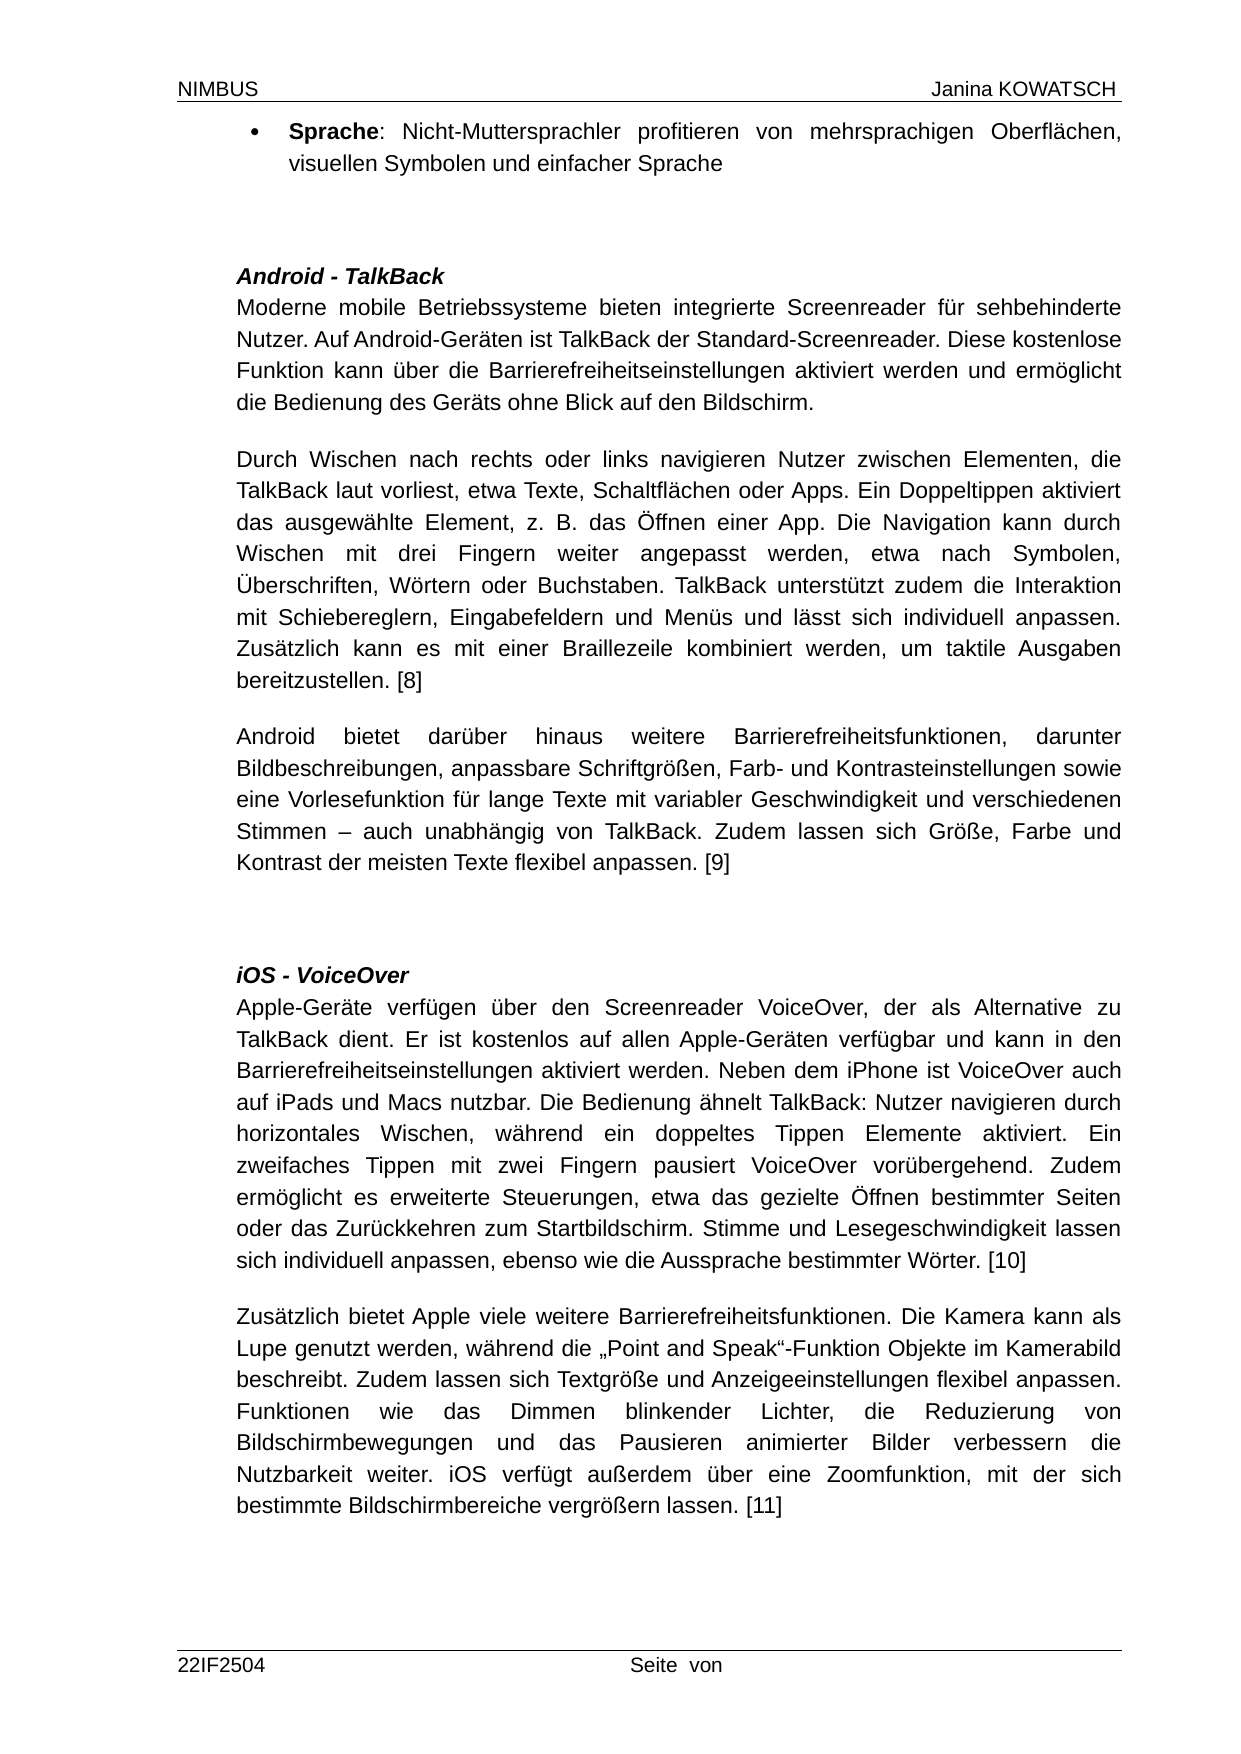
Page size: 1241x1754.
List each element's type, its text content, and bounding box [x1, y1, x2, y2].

text Apple-Geräte verfügen über den Screenreader VoiceOver, der als Alternative zu TalkBack dient. Er ist kostenlos auf allen Apple-Geräten verfügbar und kann in den Barrierefreiheitseinstellungen aktiviert werden. Neben dem iPhone ist VoiceOver auch auf iPads und Macs nutzbar. Die Bedienung ähnelt TalkBack: Nutzer navigieren durch horizontales Wischen, während ein doppeltes Tippen Elemente aktiviert. Ein zweifaches Tippen mit zwei Fingern pausiert VoiceOver vorübergehend. Zudem ermöglicht es erweiterte Steuerungen, etwa das gezielte Öffnen bestimmter Seiten oder das Zurückkehren zum Startbildschirm. Stimme und Lesegeschwindigkeit lassen sich individuell anpassen, ebenso wie die Aussprache bestimmter Wörter. [236, 994, 1122, 1273]
text Zusätzlich bietet Apple viele weitere Barrierefreiheitsfunktionen. Die Kamera kann als Lupe genutzt werden, während die „Point and Speak“-Funktion Objekte im Kamerabild beschreibt. Zudem lassen sich Textgröße und Anzeigeeinstellungen flexibel anpassen. Funktionen wie das Dimmen blinkender Lichter, die Reduzierung von Bildschirmbewegungen und das Pausieren animierter Bilder verbessern die Nutzbarkeit weiter. iOS verfügt außerdem über eine Zoomfunktion, mit der sich bestimmte Bildschirmbereiche vergrößern lassen. [236, 1303, 1122, 1519]
text Moderne mobile Betriebssysteme bieten integrierte Screenreader für sehbehinderte Nutzer. Auf Android-Geräten ist TalkBack der Standard-Screenreader. Diese kostenlose Funktion kann über die Barrierefreiheitseinstellungen aktiviert werden und ermöglicht die Bedienung des Geräts ohne Blick auf den Bildschirm. [236, 294, 1122, 415]
text Android bietet darüber hinaus weitere Barrierefreiheitsfunktionen, darunter Bildbeschreibungen, anpassbare Schriftgrößen, Farb- und Kontrasteinstellungen sowie eine Vorlesefunktion für lange Texte mit variabler Geschwindigkeit und verschiedenen Stimmen – auch unabhängig von TalkBack. Zudem lassen sich Größe, Farbe und Kontrast der meisten Texte flexibel anpassen. [236, 723, 1122, 876]
subtitle Android - TalkBack [177, 263, 1122, 289]
text Durch Wischen nach rechts oder links navigieren Nutzer zwischen Elementen, die TalkBack laut vorliest, etwa Texte, Schaltflächen oder Apps. Ein Doppeltippen aktiviert das ausgewählte Element, z. B. das Öffnen einer App. Die Navigation kann durch Wischen mit drei Fingern weiter angepasst werden, etwa nach Symbolen, Überschriften, Wörtern oder Buchstaben. TalkBack unterstützt zudem die Interaktion mit Schiebereglern, Eingabefeldern und Menüs und lässt sich individuell anpassen. Zusätzlich kann es mit einer Braillezeile kombiniert werden, um taktile Ausgaben bereitzustellen. [236, 446, 1122, 693]
subtitle iOS - VoiceOver [177, 962, 1122, 989]
list Sprache: Nicht-Muttersprachler profitieren von mehrsprachigen Oberflächen, visuellen Symbolen und einfacher Sprache [251, 118, 1122, 176]
